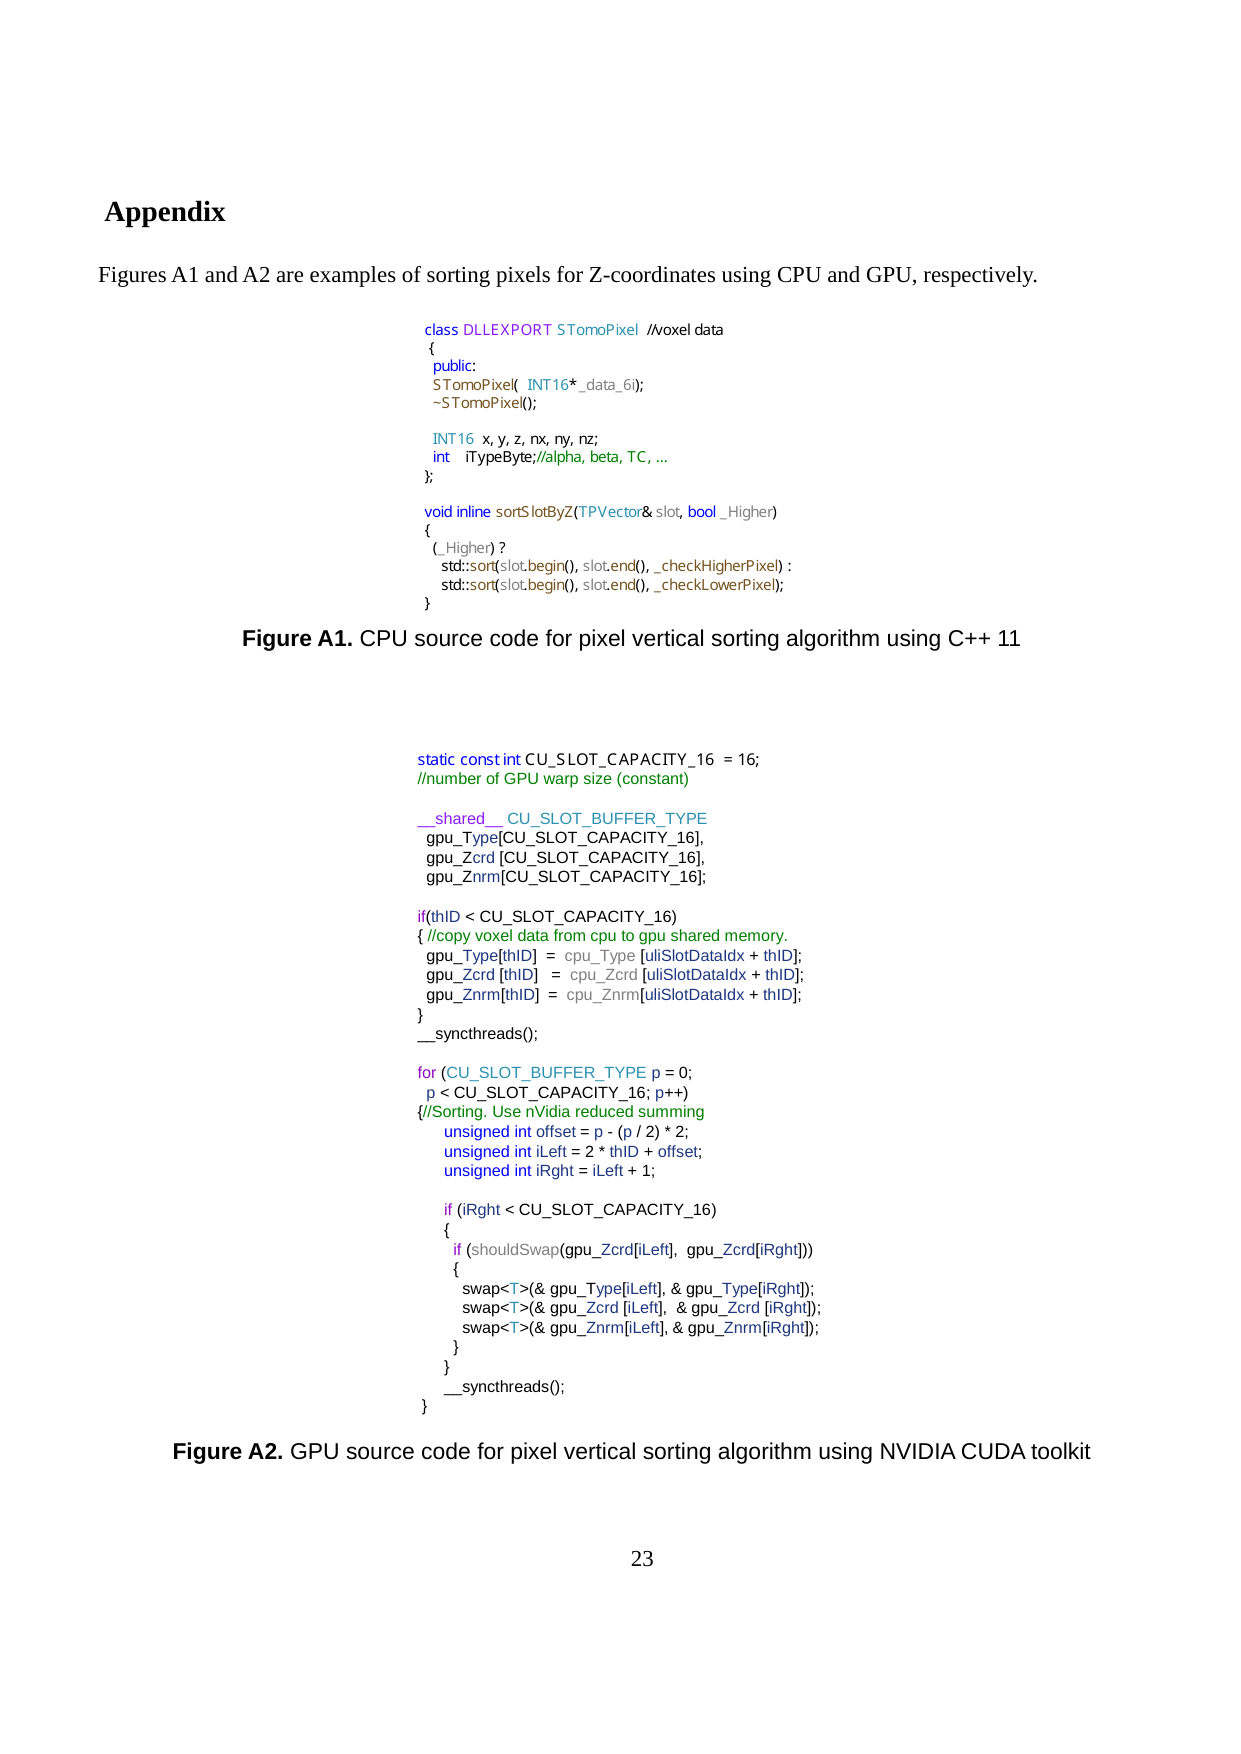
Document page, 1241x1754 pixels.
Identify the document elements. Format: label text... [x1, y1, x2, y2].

subtitle Appendix [104, 194, 1165, 227]
text Figures A1 and A2 are examples of sorting pixels for Z-coordinates using CPU and GPU, respectively. [75, 261, 1165, 287]
text Figure A2. GPU source code for pixel vertical sorting algorithm using NVIDIA CUDA toolkit [75, 1438, 1165, 1464]
text Figure A1. CPU source code for pixel vertical sorting algorithm using C++ 11 [75, 625, 1165, 651]
